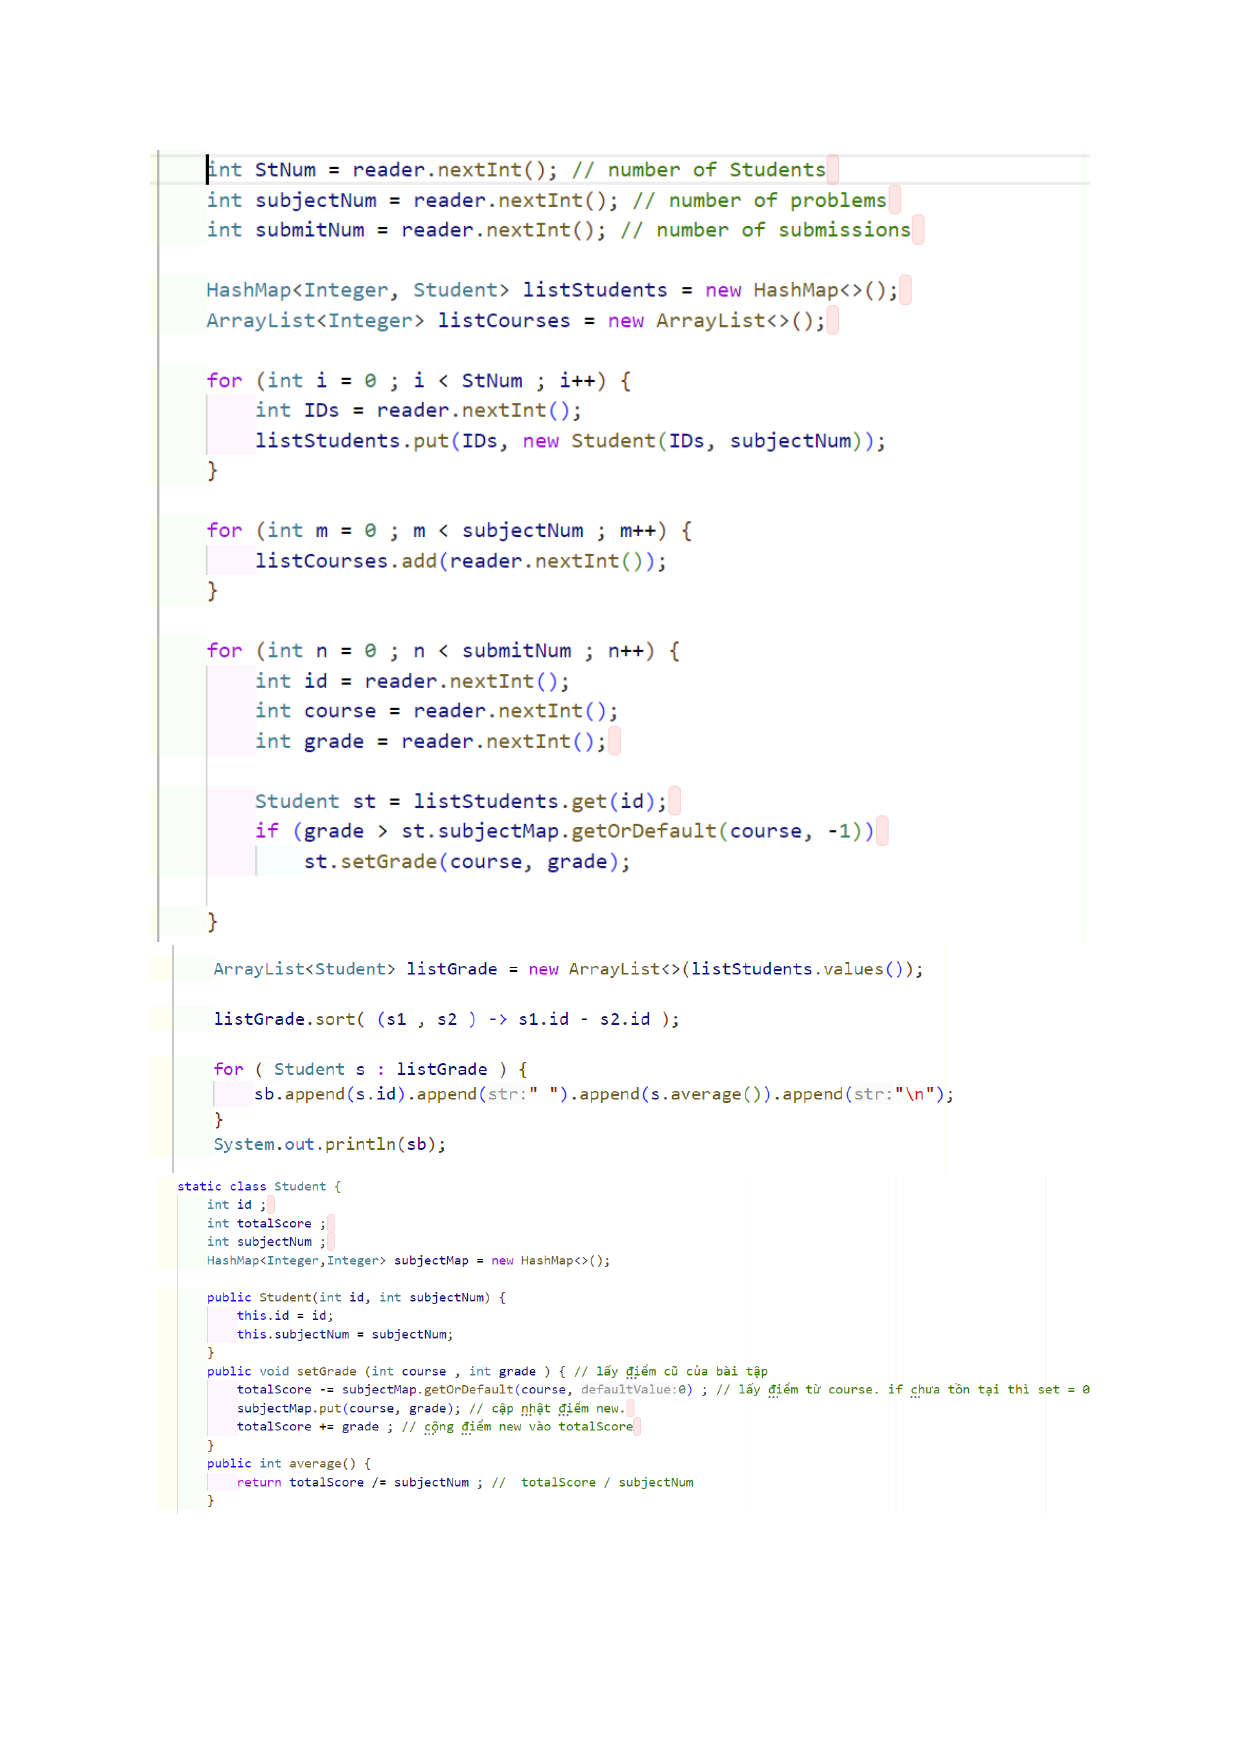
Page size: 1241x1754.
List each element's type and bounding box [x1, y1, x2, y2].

picture [150, 1176, 1091, 1514]
picture [150, 945, 1091, 1173]
picture [150, 150, 1091, 942]
